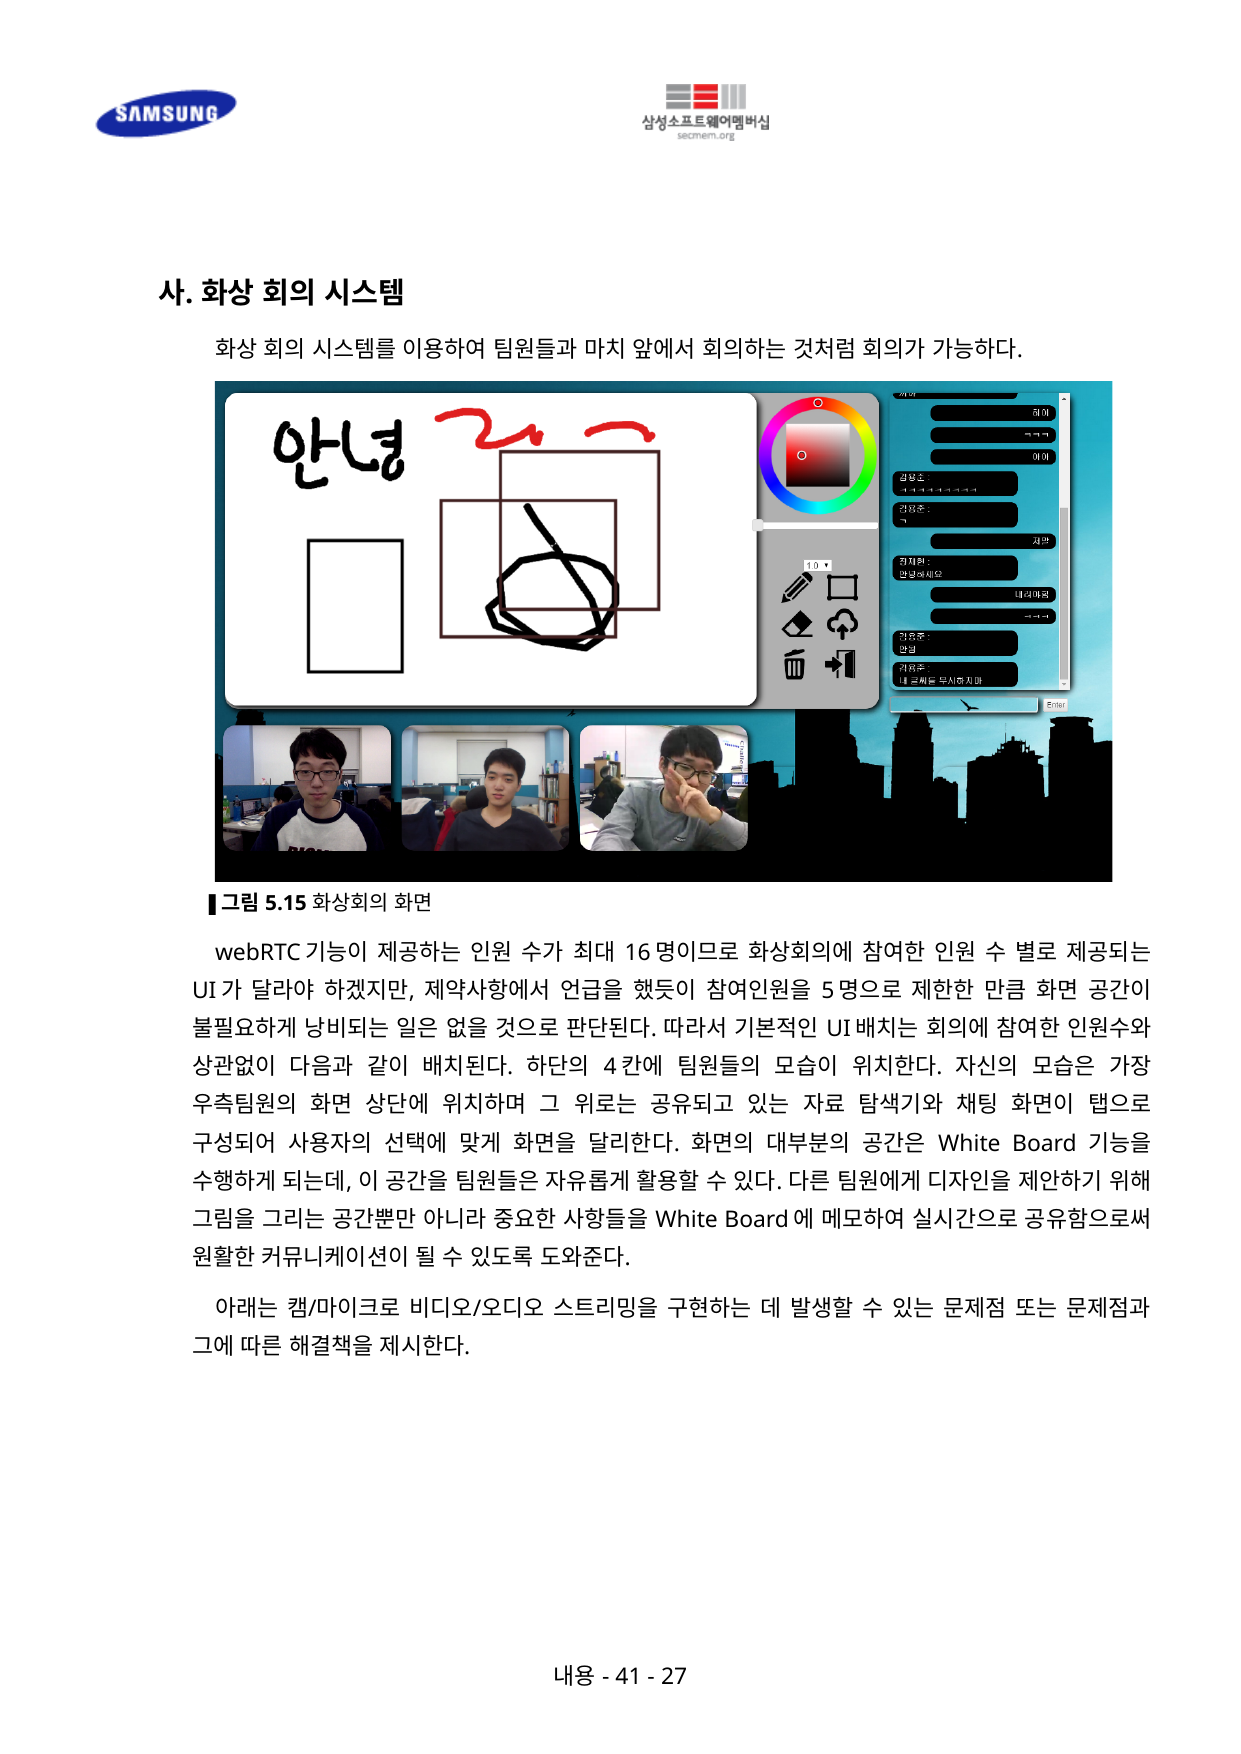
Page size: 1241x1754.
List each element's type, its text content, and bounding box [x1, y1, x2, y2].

subtitle 아래는 캠/마이크로 비디오/오디오 스트리밍을 구현하는 데 발생할 수 있는 문제점 또는 문제점과 그에 따른 해결책을 제시한다. [192, 1290, 1152, 1362]
picture [88, 82, 244, 141]
picture [642, 84, 769, 141]
subtitle 화상 회의 시스템 [201, 269, 1152, 312]
picture [214, 381, 1113, 882]
subtitle webRTC기능이 제공하는 인원 수가 최대 16명이므로 화상회의에 참여한 인원 수 별로 제공되는 UI가 달라야 하겠지만, 제약사항에서 언급을 했듯이 참여인원을 5명으로 제한한 만큼 화면 공간이 불필요하게 낭비되는 일은 없을 것으로 판단된다. 따라서 기본적인 UI배치는 회의에 참여한 인원수와 상관없이 다음과 같이 배치된다. 하단의 4칸에 팀원들의 모습이 위치한다. 자신의 모습은 가장 우측팀원의 화면 상단에 위치하며 그 위로는 공유되고 있는 자료 탐색기와 채팅 화면이 탭으로 구성되어 사용자의 선택에 맞게 화면을 달리한다. 화면의 대부분의 공간은 White Board 기능을 수행하게 되는데, 이 공간을 팀원들은 자유롭게 활용할 수 있다. 다른 팀원에게 디자인을 제안하기 위해 그림을 그리는 공간뿐만 아니라 중요한 사항들을 White Board에 메모하여 실시간으로 공유함으로써 원활한 커뮤니케이션이 될 수 있도록 도와준다. [192, 933, 1152, 1272]
subtitle 화상 회의 시스템를 이용하여 팀원들과 마치 앞에서 회의하는 것처럼 회의가 가능하다. [192, 331, 1152, 364]
